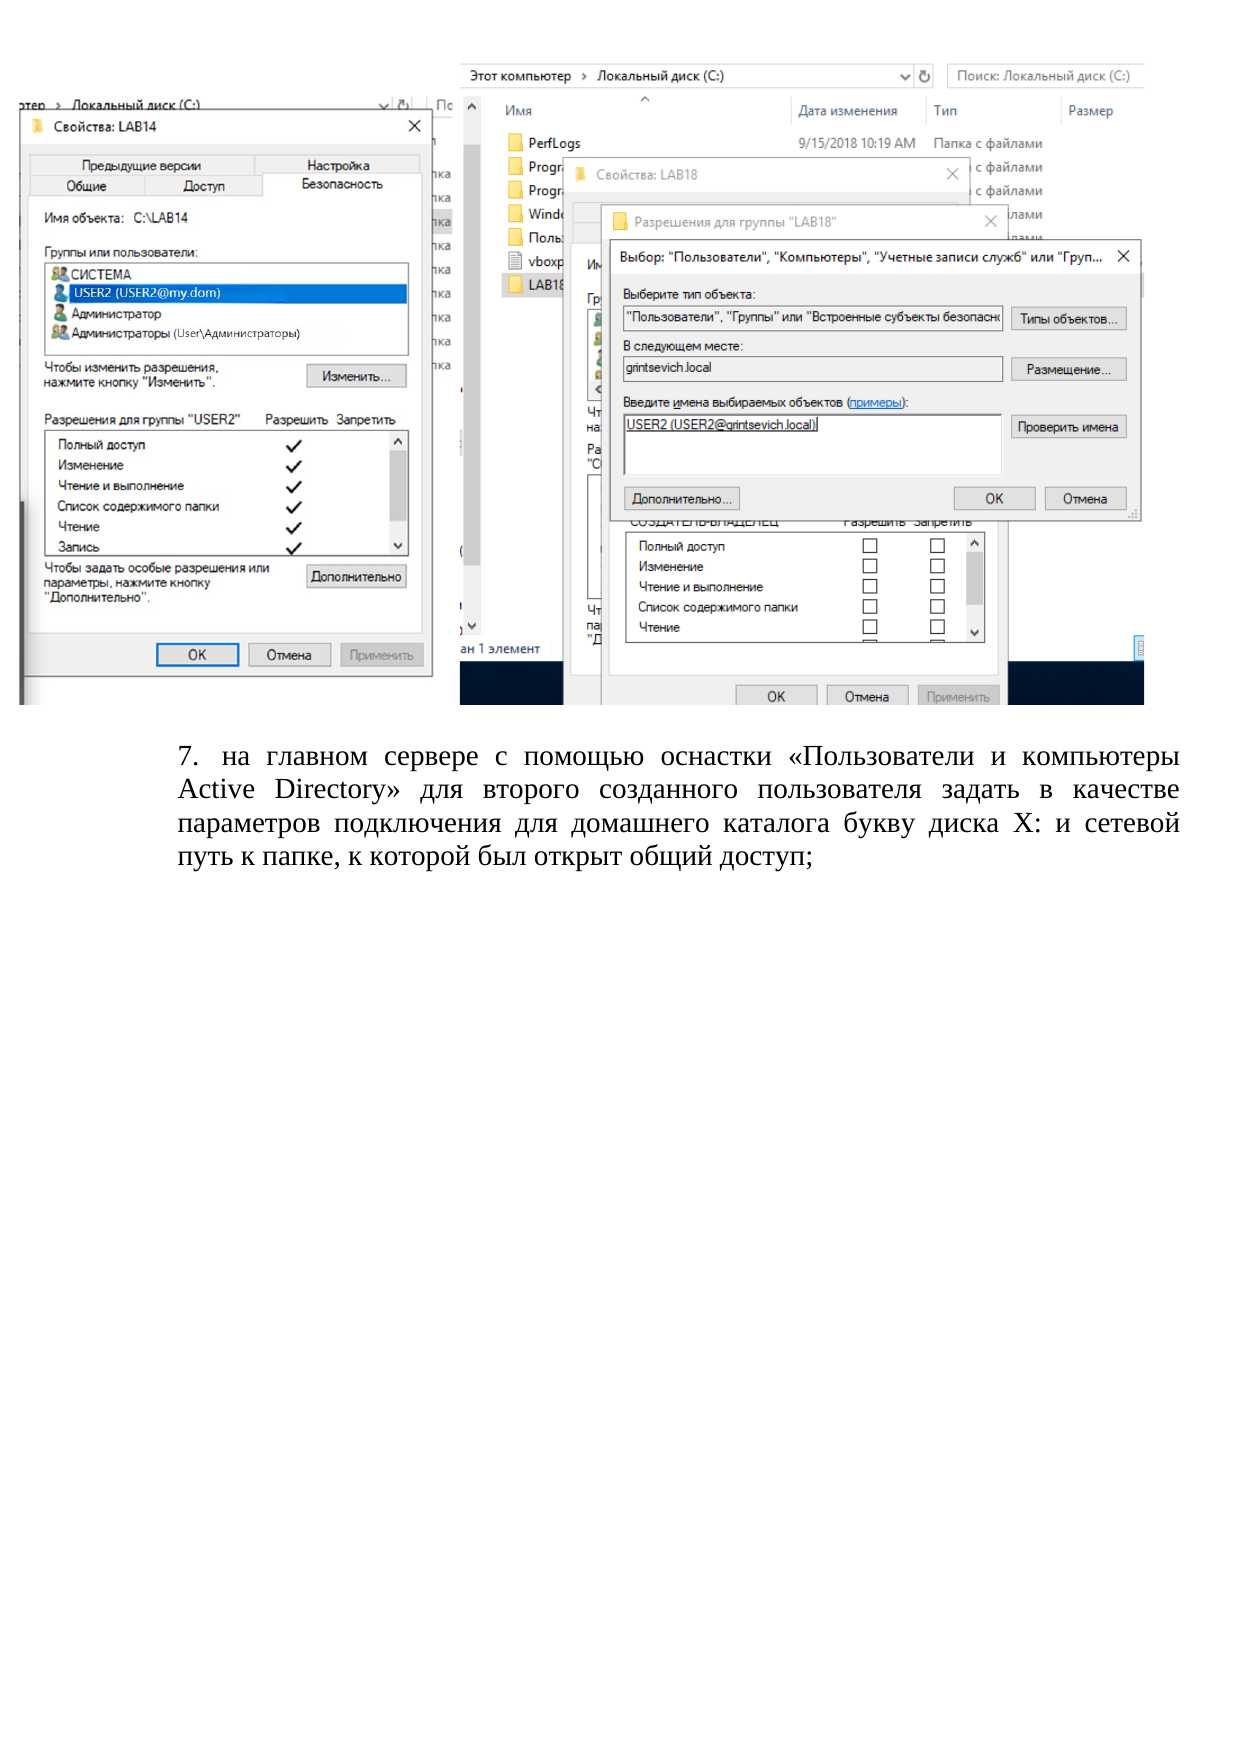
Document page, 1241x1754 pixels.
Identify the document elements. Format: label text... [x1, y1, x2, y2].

picture [19, 97, 453, 705]
picture [459, 59, 1145, 705]
list на главном сервере с помощью оснастки «Пользователи и компьютеры Active Directory» для второго созданного пользователя задать в качестве параметров подключения для домашнего каталога букву диска Х: и сетевой путь к папке, к которой был открыт общий доступ; [177, 738, 1181, 872]
